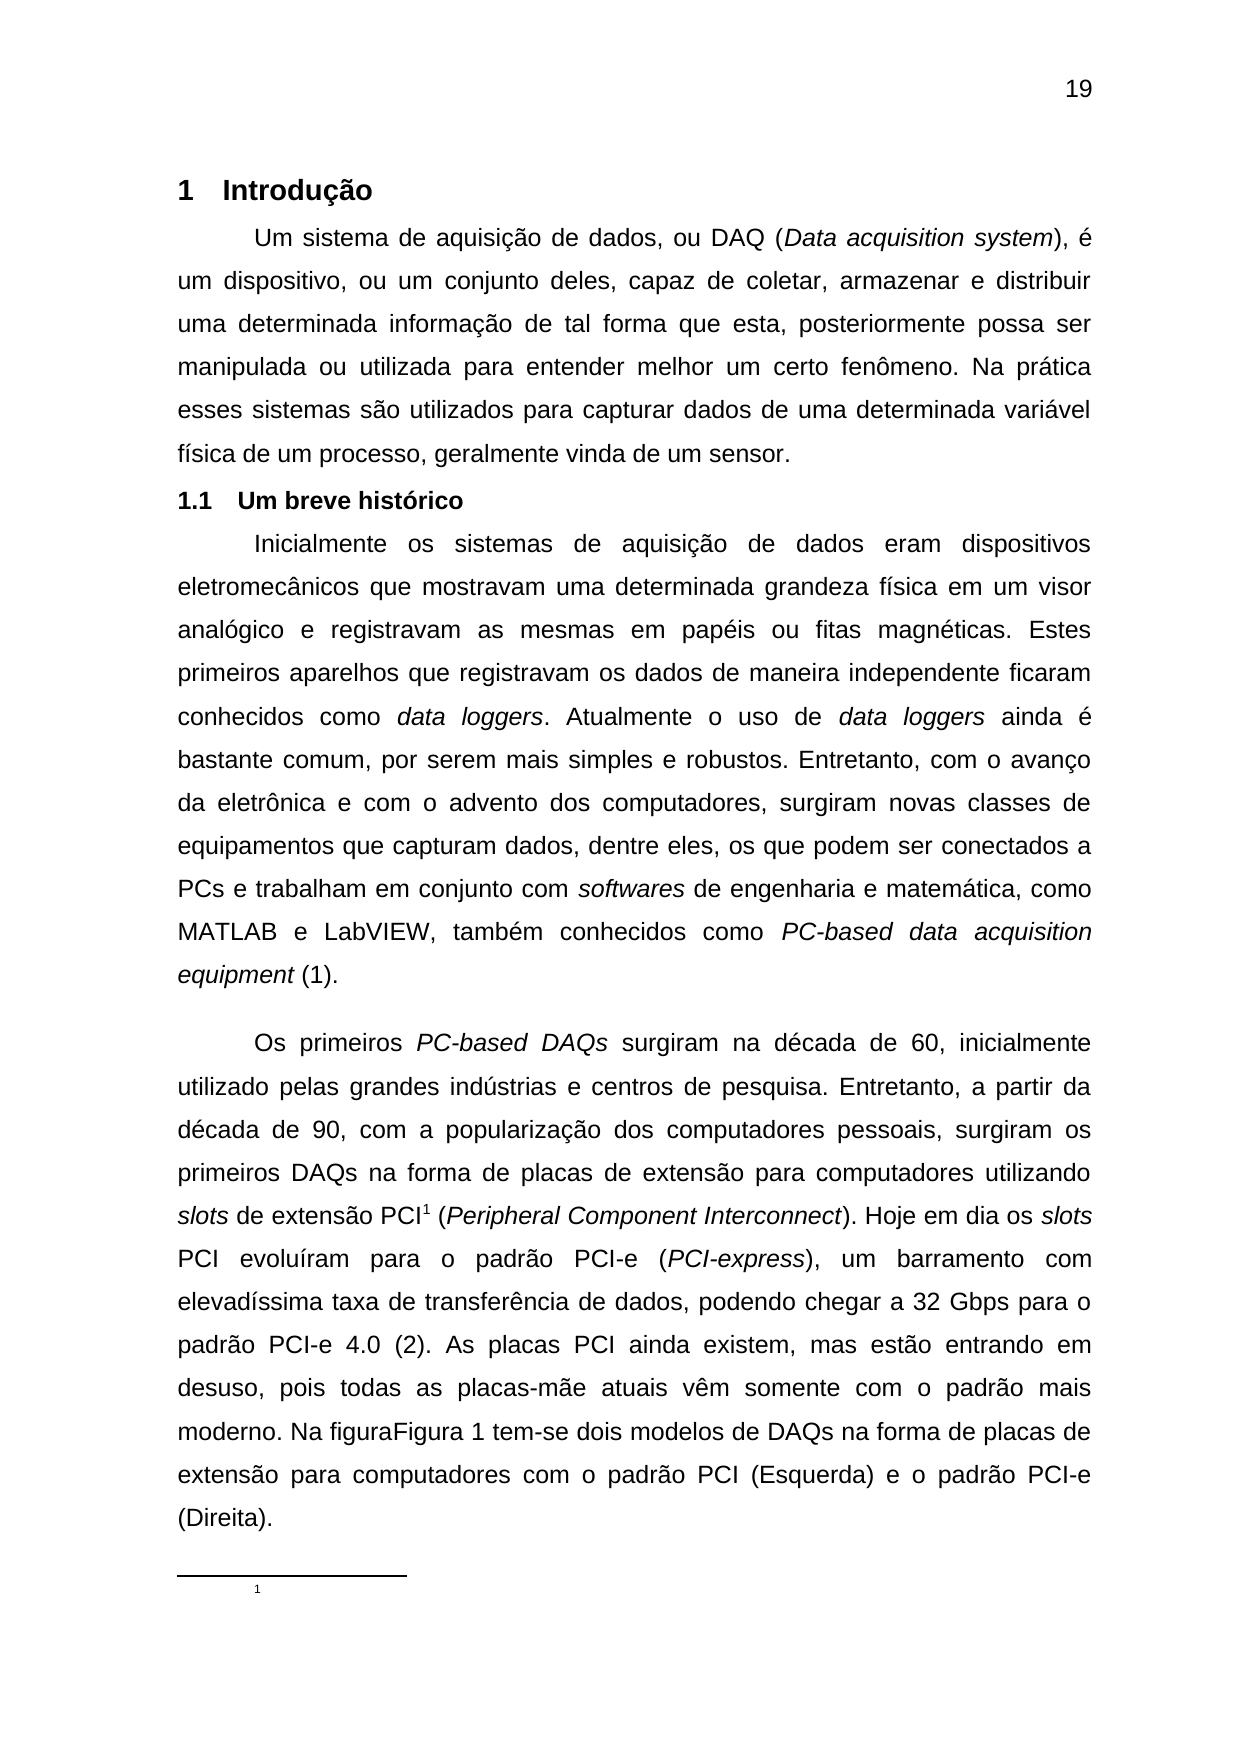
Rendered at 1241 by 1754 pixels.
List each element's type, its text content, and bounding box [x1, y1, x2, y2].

text Inicialmente os sistemas de aquisição de dados eram dispositivos eletromecânicos que mostravam uma determinada grandeza física em um visor analógico e registravam as mesmas em papéis ou fitas magnéticas. Estes primeiros aparelhos que registravam os dados de maneira independente ficaram conhecidos como data loggers. Atualmente o uso de data loggers ainda é bastante comum, por serem mais simples e robustos. Entretanto, com o avanço da eletrônica e com o advento dos computadores, surgiram novas classes de equipamentos que capturam dados, dentre eles, os que podem ser conectados a PCs e trabalham em conjunto com softwares de engenharia e matemática, como MATLAB e LabVIEW, também conhecidos como PC-based data acquisition equipment . [177, 529, 1092, 989]
subtitle Um breve histórico [177, 486, 1092, 515]
subtitle Introdução [177, 173, 1092, 206]
text Os primeiros PC-based DAQs surgiram na década de 60, inicialmente utilizado pelas grandes indústrias e centros de pesquisa. Entretanto, a partir da década de 90, com a popularização dos computadores pessoais, surgiram os primeiros DAQs na forma de placas de extensão para computadores utilizando slots de extensão PCI (Peripheral Component Interconnect). Hoje em dia os slots PCI evoluíram para o padrão PCI-e (PCI-express), um barramento com elevadíssima taxa de transferência de dados, podendo chegar a 32 Gbps para o padrão PCI-e 4.0 . As placas PCI ainda existem, mas estão entrando em desuso, pois todas as placas-mãe atuais vêm somente com o padrão mais moderno. Na figuraFigura 1 tem-se dois modelos de DAQs na forma de placas de extensão para computadores com o padrão PCI (Esquerda) e o padrão PCI-e (Direita). [177, 1028, 1092, 1532]
text Um sistema de aquisição de dados, ou DAQ (Data acquisition system), é um dispositivo, ou um conjunto deles, capaz de coletar, armazenar e distribuir uma determinada informação de tal forma que esta, posteriormente possa ser manipulada ou utilizada para entender melhor um certo fenômeno. Na prática esses sistemas são utilizados para capturar dados de uma determinada variável física de um processo, geralmente vinda de um sensor. [177, 223, 1092, 467]
